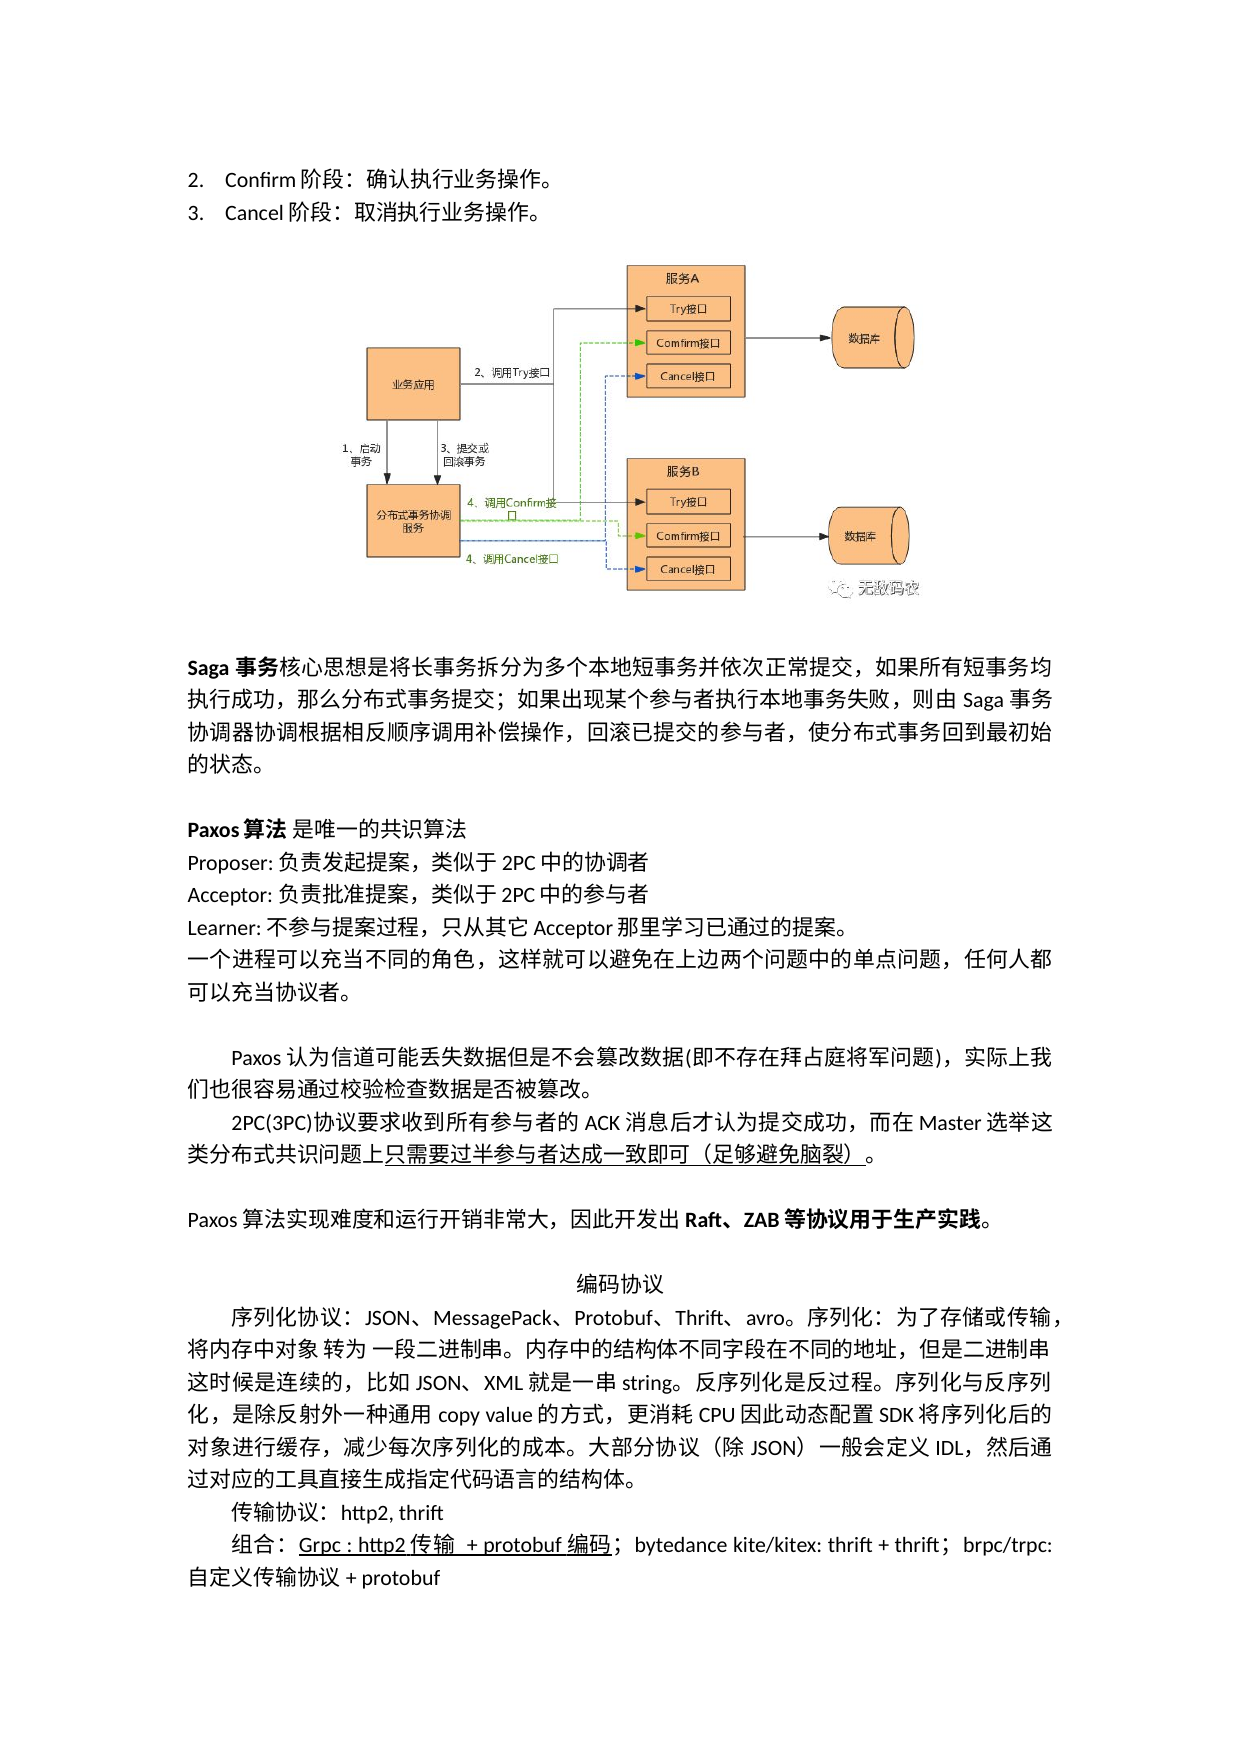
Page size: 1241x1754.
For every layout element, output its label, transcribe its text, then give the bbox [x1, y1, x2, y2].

text 传输协议：http2, thrift [187, 1494, 1053, 1527]
picture [300, 227, 940, 616]
text Proposer: 负责发起提案，类似于2PC中的协调者 [187, 844, 1053, 877]
list Cancel阶段：取消执行业务操作。 [187, 194, 1053, 227]
text 编码协议 [187, 1267, 1053, 1299]
text 2PC(3PC)协议要求收到所有参与者的 ACK 消息后才认为提交成功，而在Master选举这类分布式共识问题上只需要过半参与者达成一致即可（足够避免脑裂）。 [187, 1104, 1053, 1169]
text Paxos算法 是唯一的共识算法 [187, 812, 1053, 844]
text Saga 事务核心思想是将长事务拆分为多个本地短事务并依次正常提交，如果所有短事务均执行成功，那么分布式事务提交；如果出现某个参与者执行本地事务失败，则由 Saga 事务协调器协调根据相反顺序调用补偿操作，回滚已提交的参与者，使分布式事务回到最初始的状态。 [187, 649, 1053, 779]
list Confirm阶段：确认执行业务操作。 [187, 162, 1053, 194]
text Acceptor: 负责批准提案，类似于2PC中的参与者 [187, 877, 1053, 909]
text 一个进程可以充当不同的角色，这样就可以避免在上边两个问题中的单点问题，任何人都可以充当协议者。 [187, 942, 1053, 1007]
text Paxos 算法实现难度和运行开销非常大，因此开发出 Raft、ZAB等协议用于生产实践。 [187, 1202, 1053, 1234]
text 序列化协议：JSON、MessagePack、Protobuf、Thrift、avro。序列化：为了存储或传输，将内存中对象 转为 一段二进制串。内存中的结构体不同字段在不同的地址，但是二进制串这时候是连续的，比如JSON、XML就是一串string。反序列化是反过程。序列化与反序列化，是除反射外一种通用copy value的方式，更消耗CPU因此动态配置SDK将序列化后的对象进行缓存，减少每次序列化的成本。大部分协议（除JSON）一般会定义IDL，然后通过对应的工具直接生成指定代码语言的结构体。 [187, 1299, 1053, 1494]
text Paxos 认为信道可能丢失数据但是不会篡改数据(即不存在拜占庭将军问题)，实际上我们也很容易通过校验检查数据是否被篡改。 [187, 1039, 1053, 1104]
text 组合：Grpc : http2传输 + protobuf编码；bytedance kite/kitex: thrift + thrift；brpc/trpc: 自定义传输协议 + protobuf [187, 1527, 1053, 1592]
text Learner: 不参与提案过程，只从其它Acceptor那里学习已通过的提案。 [187, 909, 1053, 942]
